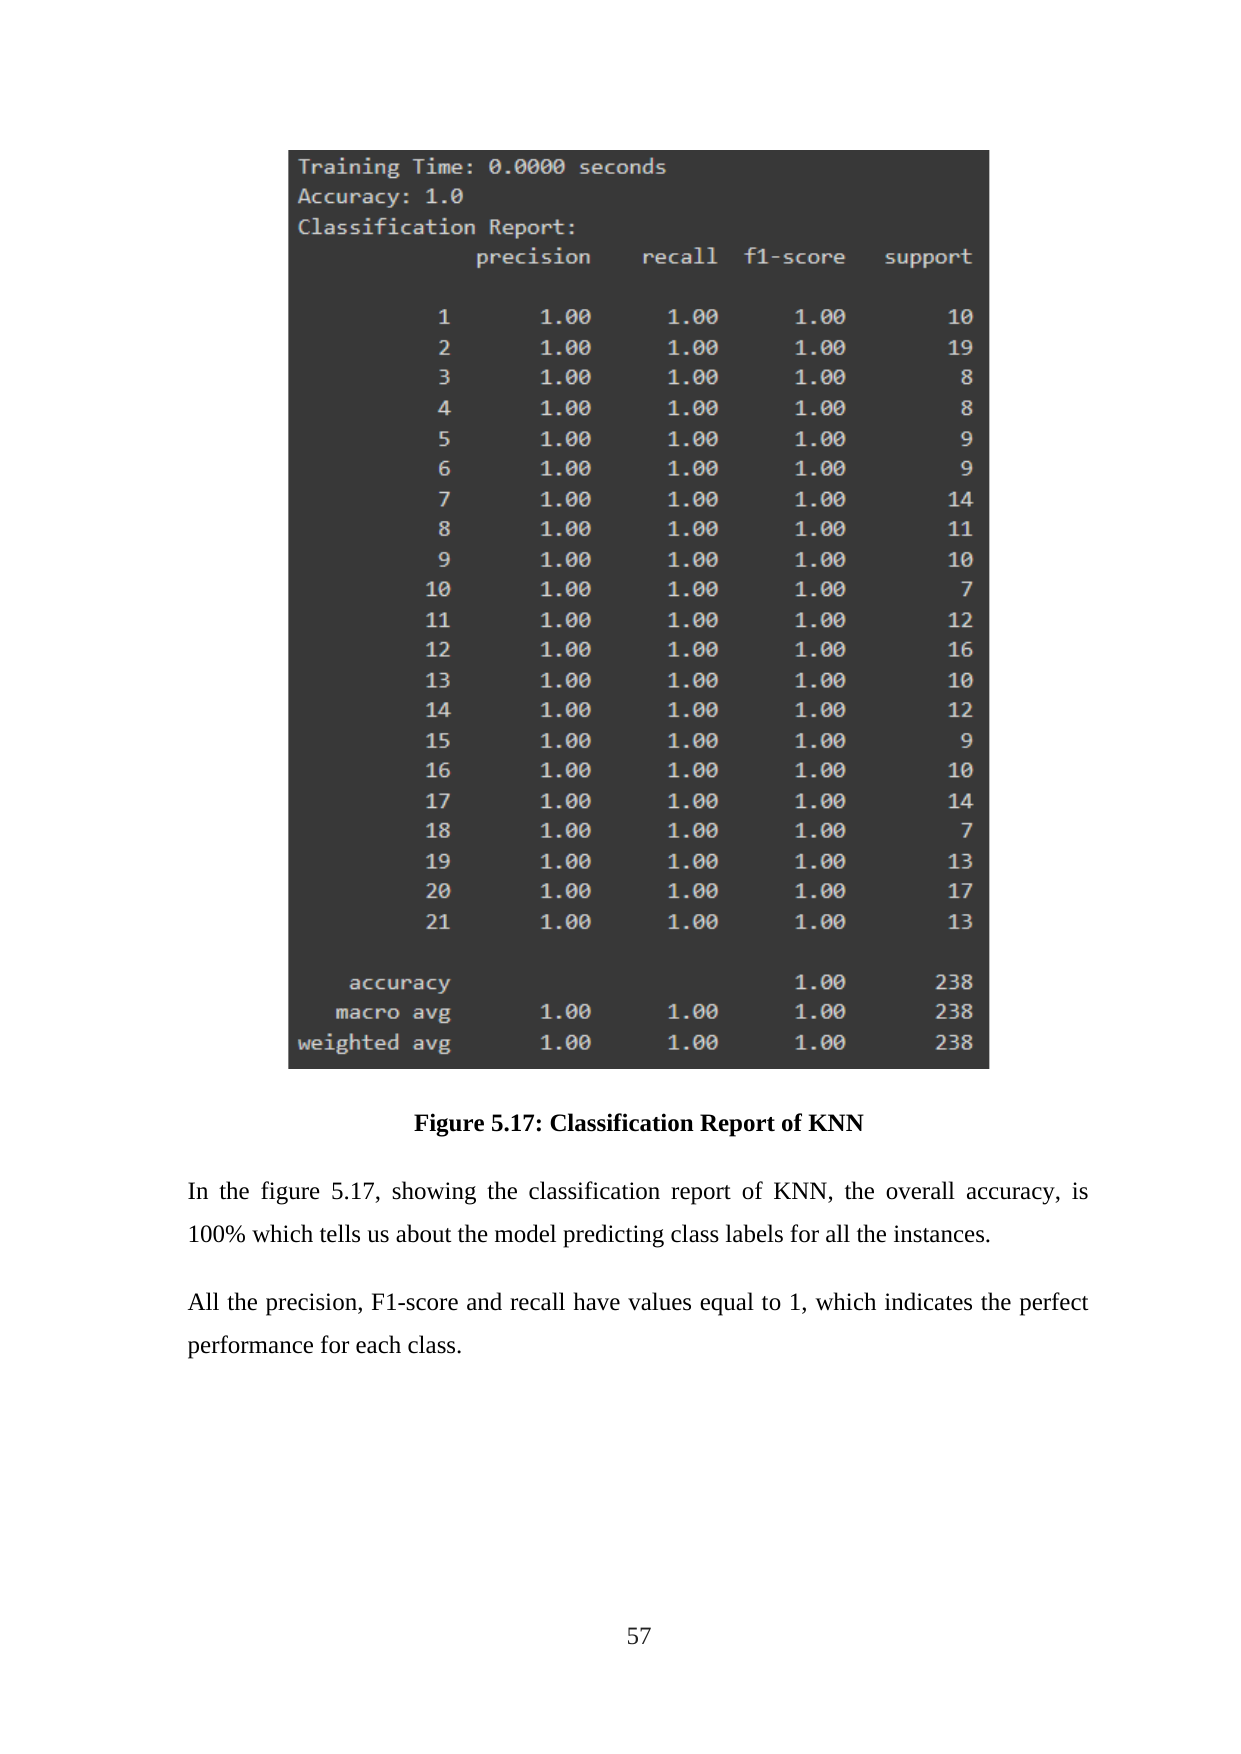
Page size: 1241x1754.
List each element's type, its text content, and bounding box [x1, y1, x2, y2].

text Figure 5.17: Classification Report of KNN [187, 1108, 1090, 1137]
picture [288, 150, 990, 1069]
text All the precision, F1-score and recall have values equal to 1, which indicates the perfect performance for each class. [187, 1287, 1090, 1359]
text In the figure 5.17, showing the classification report of KNN, the overall accuracy, is 100% which tells us about the model predicting class labels for all the instances. [187, 1176, 1090, 1248]
